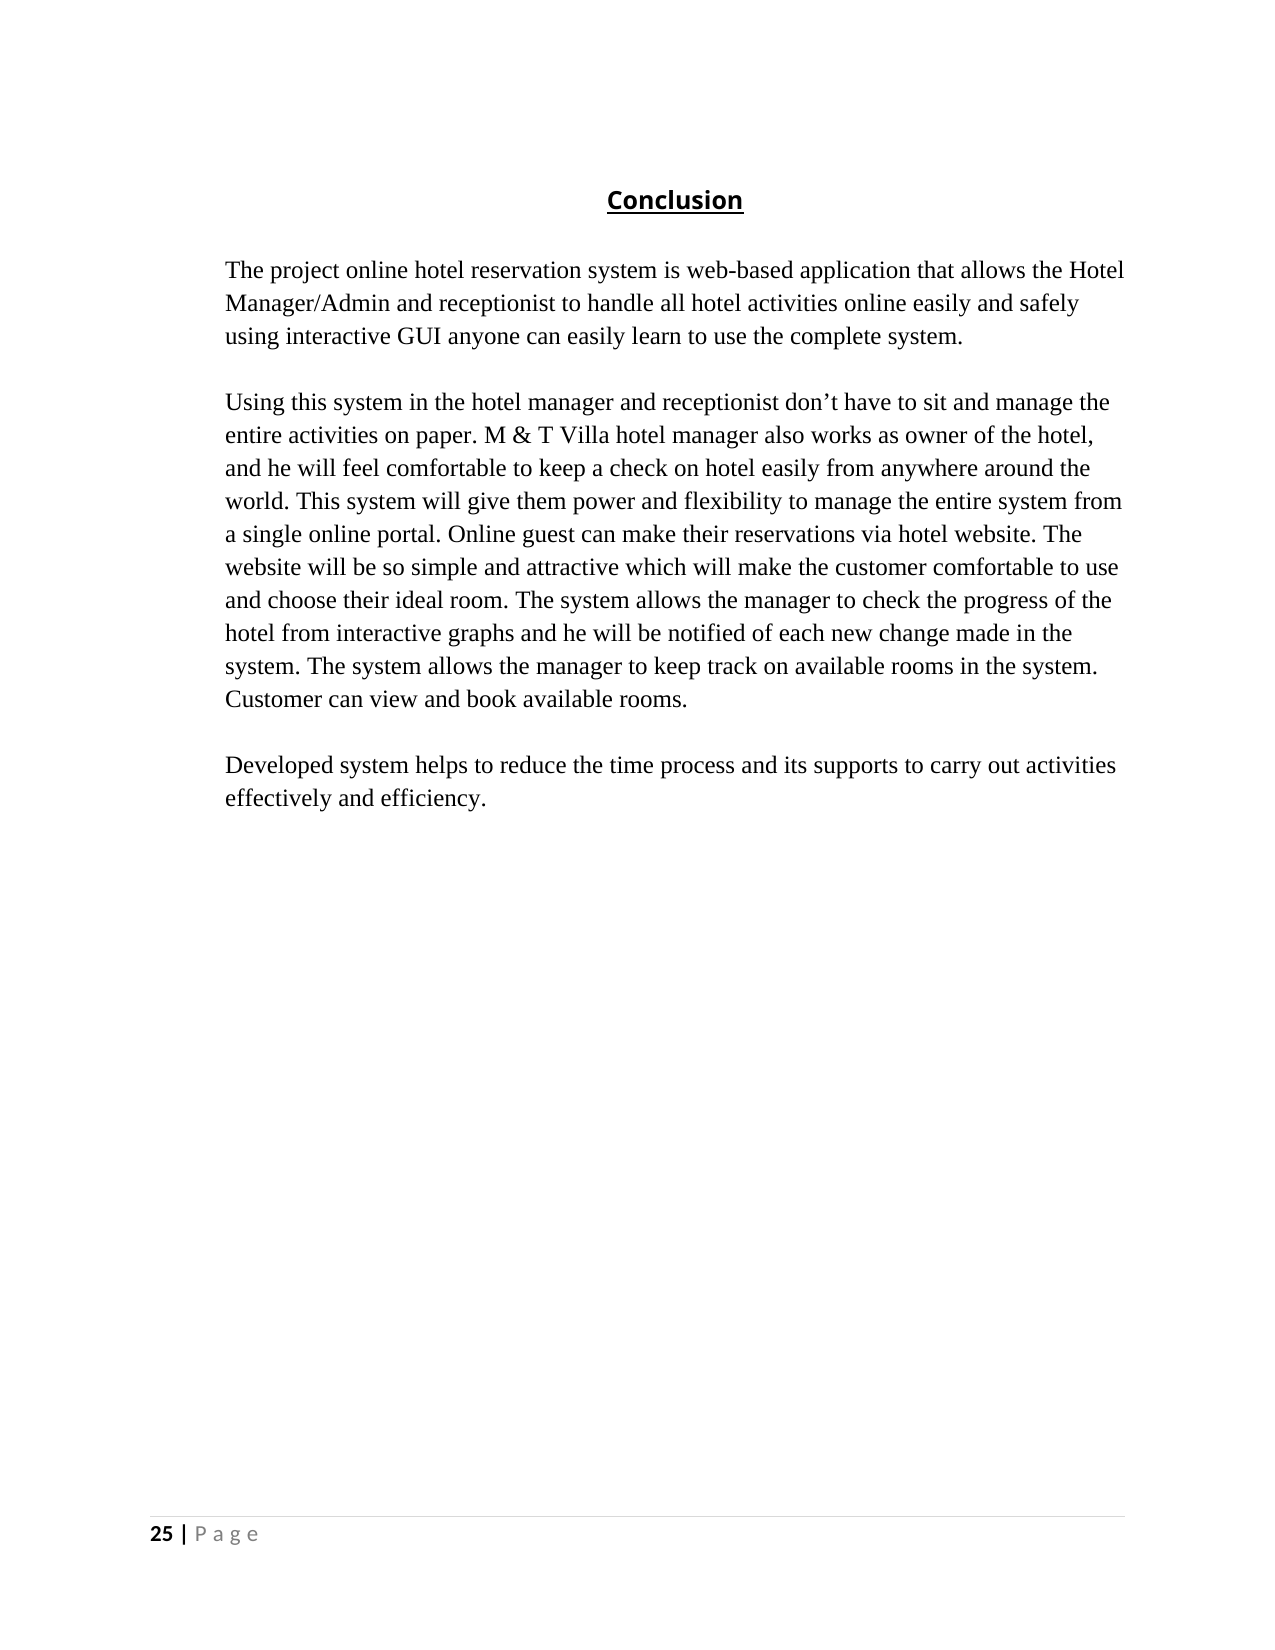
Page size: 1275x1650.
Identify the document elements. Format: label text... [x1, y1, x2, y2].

list Developed system helps to reduce the time process and its supports to carry out activities [225, 751, 1125, 779]
list effectively and efficiency. [225, 783, 1125, 812]
list Conclusion [225, 183, 1125, 217]
list Using this system in the hotel manager and receptionist don’t have to sit and manage the entire activities on paper. M & T Villa hotel manager also works as owner of the hotel, and he will feel comfortable to keep a check on hotel easily from anywhere around the world. This system will give them power and flexibility to manage the entire system from a single online portal. Online guest can make their reservations via hotel website. The website will be so simple and attractive which will make the customer comfortable to use and choose their ideal room. The system allows the manager to check the progress of the hotel from interactive graphs and he will be notified of each new change made in the system. The system allows the manager to keep track on available rooms in the system. Customer can view and book available rooms. [225, 387, 1125, 713]
list The project online hotel reservation system is web-based application that allows the Hotel Manager/Admin and receptionist to handle all hotel activities online easily and safely using interactive GUI anyone can easily learn to use the complete system. [225, 255, 1125, 350]
